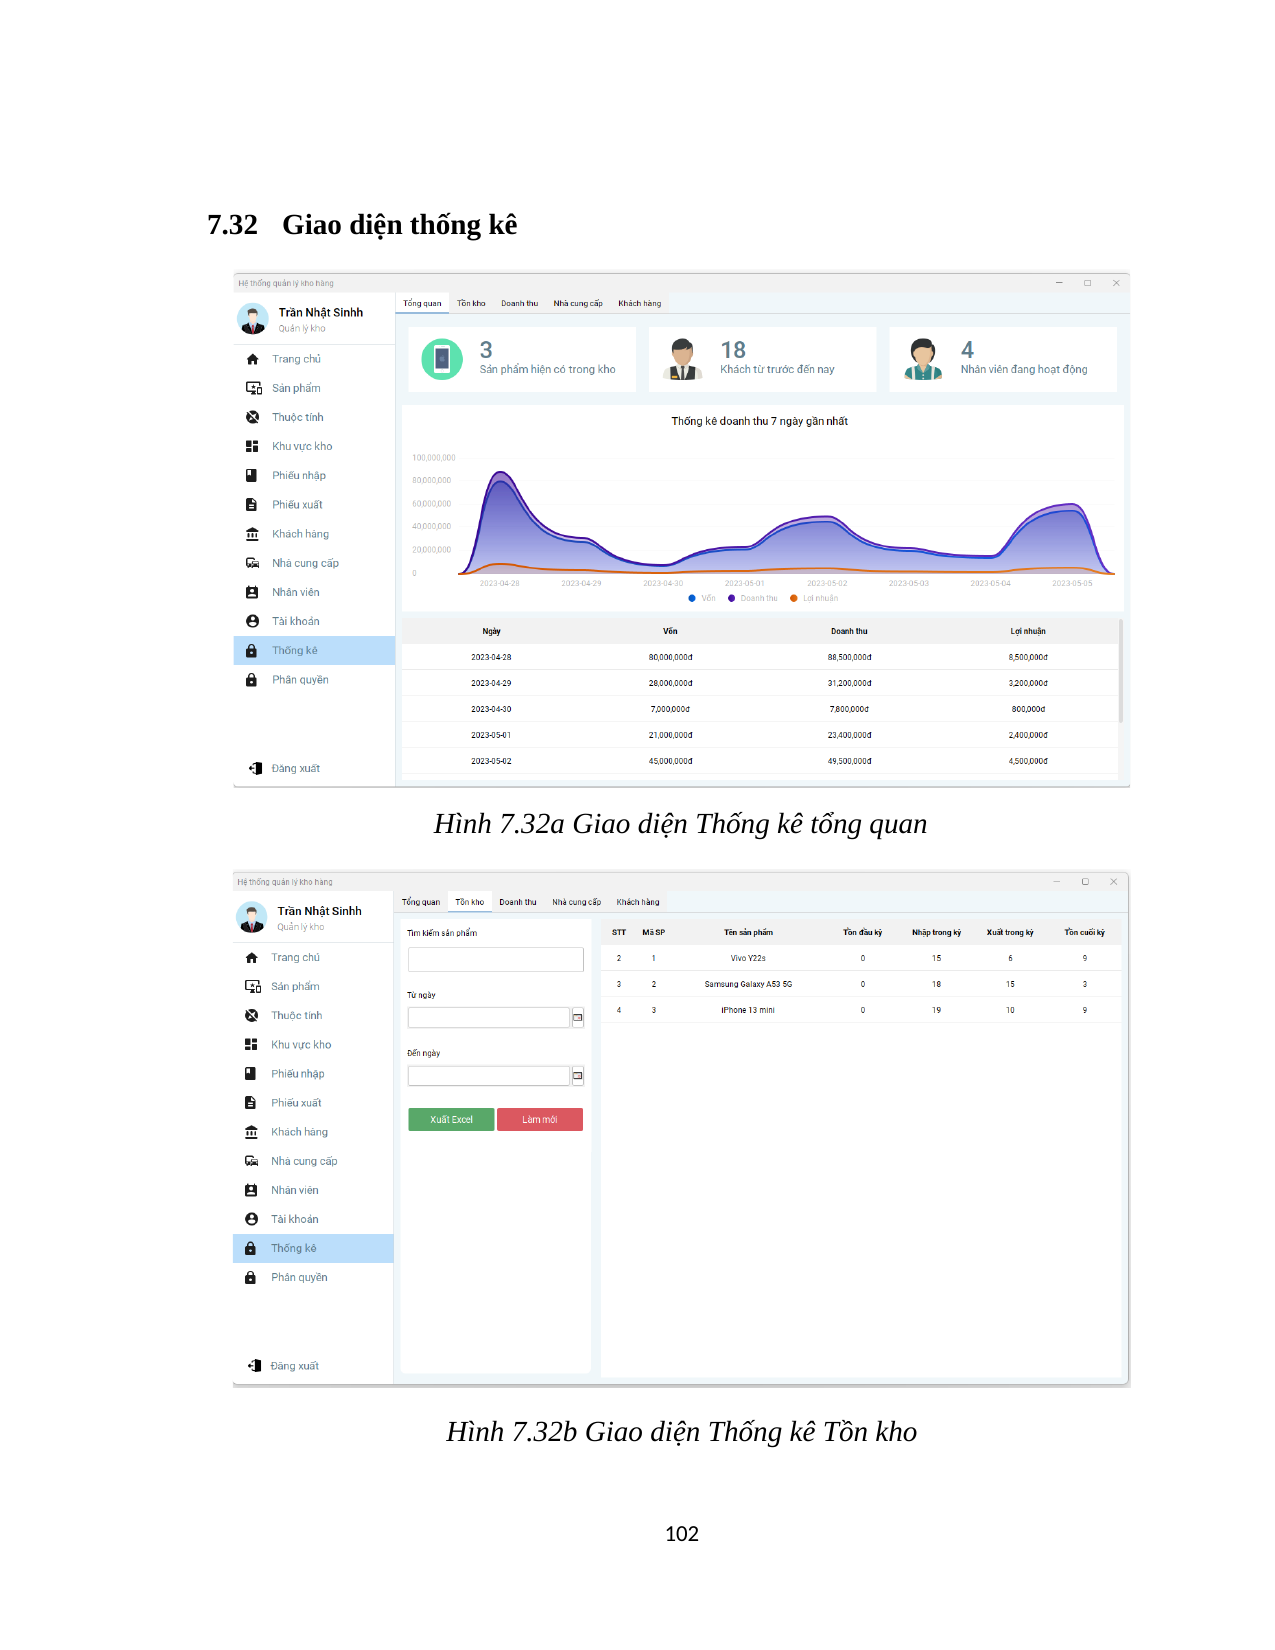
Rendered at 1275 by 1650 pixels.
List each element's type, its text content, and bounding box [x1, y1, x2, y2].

text Hình 7.32b Giao diện Thống kê Tồn kho [207, 1414, 1157, 1448]
picture [233, 269, 1131, 788]
picture [232, 869, 1131, 1388]
text Hình 7.32a Giao diện Thống kê tổng quan [207, 807, 1157, 840]
list Giao diện thống kê [207, 207, 1157, 240]
